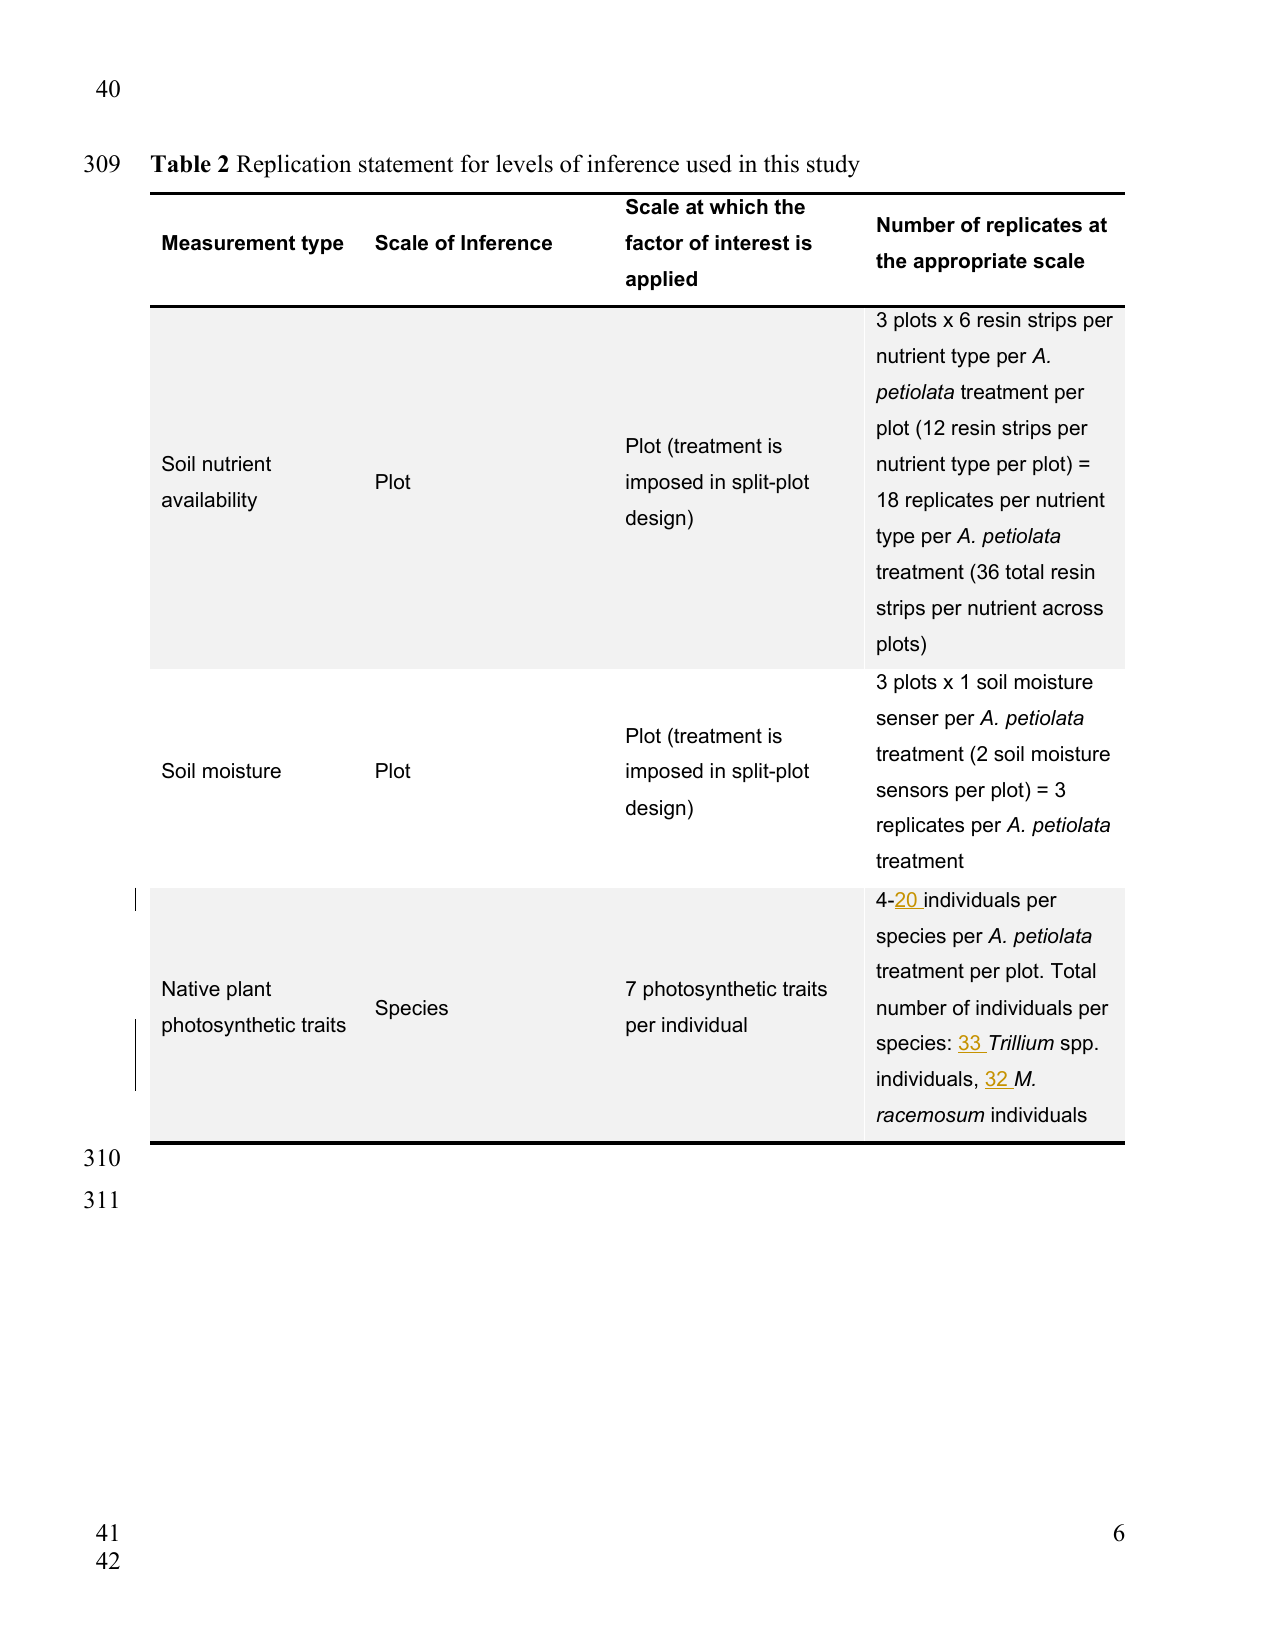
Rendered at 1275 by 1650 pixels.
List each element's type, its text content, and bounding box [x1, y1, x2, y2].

table_cell 3 plots x 6 resin strips per nutrient type per A. petiolata treatment per plot (12 resin strips per nutrient type per plot) = 18 replicates per nutrient type per A. petiolata treatment (36 total resin strips per nutrient across plots) [865, 308, 1125, 669]
table_cell Species [363, 888, 614, 1141]
table_cell Plot [363, 670, 614, 887]
table_header Scale of Inference [363, 195, 614, 305]
table_cell Plot (treatment is imposed in split-plot design) [614, 308, 864, 669]
table_header Scale at which the factor of interest is applied [614, 195, 864, 305]
table_cell Plot [363, 308, 614, 669]
table_header Number of replicates at the appropriate scale [865, 195, 1125, 305]
table_cell Soil moisture [150, 670, 363, 887]
table_cell Soil nutrient availability [150, 308, 363, 669]
table_cell Plot (treatment is imposed in split-plot design) [614, 670, 864, 887]
table_cell 4-individuals per species per A. petiolata treatment per plot. Total number of individuals per species: Trillium spp. individuals, M. racemosum individuals [865, 888, 1125, 1141]
table_cell Native plant photosynthetic traits [150, 888, 363, 1141]
table_header Measurement type [150, 195, 363, 305]
table_cell 7 photosynthetic traits per individual [614, 888, 864, 1141]
table_cell 3 plots x 1 soil moisture senser per A. petiolata treatment (2 soil moisture sensors per plot) = 3 replicates per A. petiolata treatment [865, 670, 1125, 887]
text Table 2 Replication statement for levels of inference used in this study [150, 150, 1125, 178]
